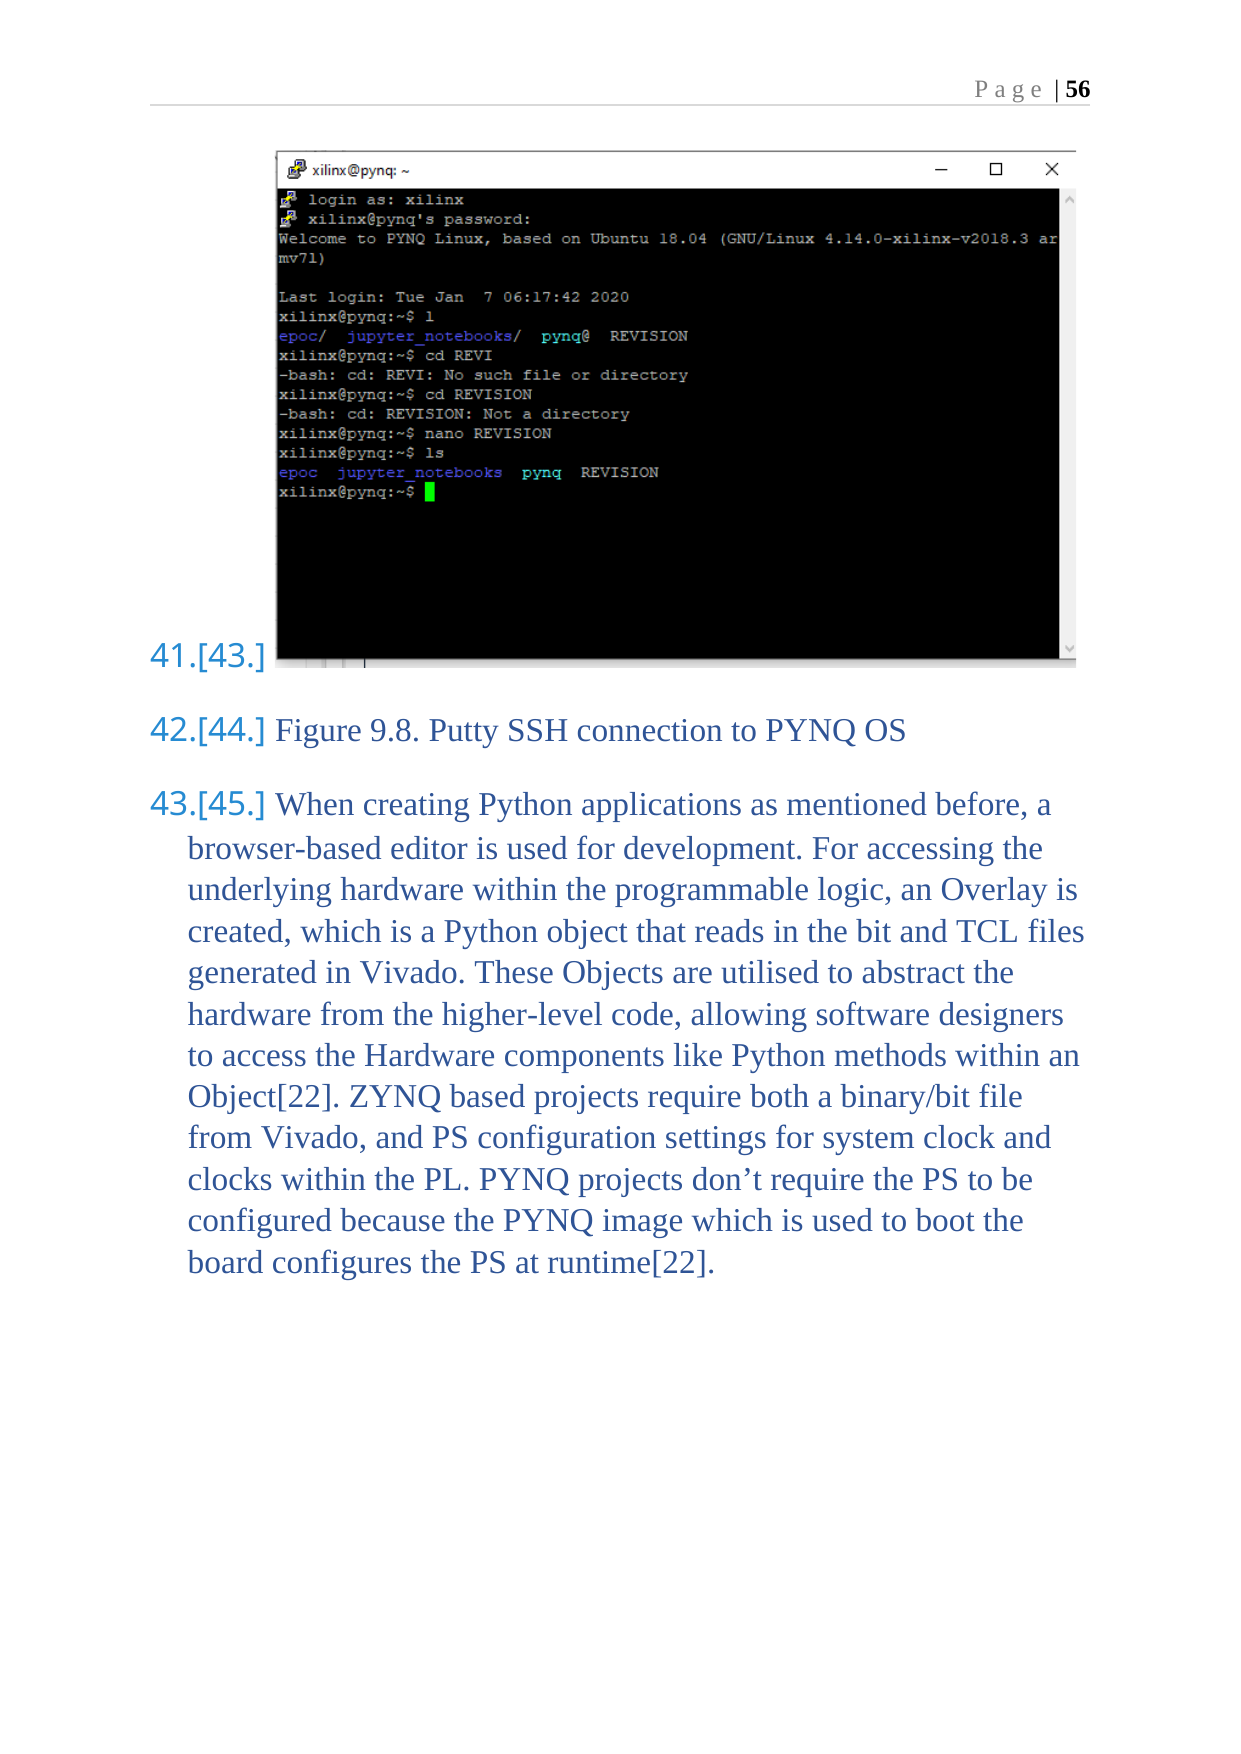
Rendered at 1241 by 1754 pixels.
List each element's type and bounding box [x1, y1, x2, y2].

picture [274, 150, 1077, 668]
